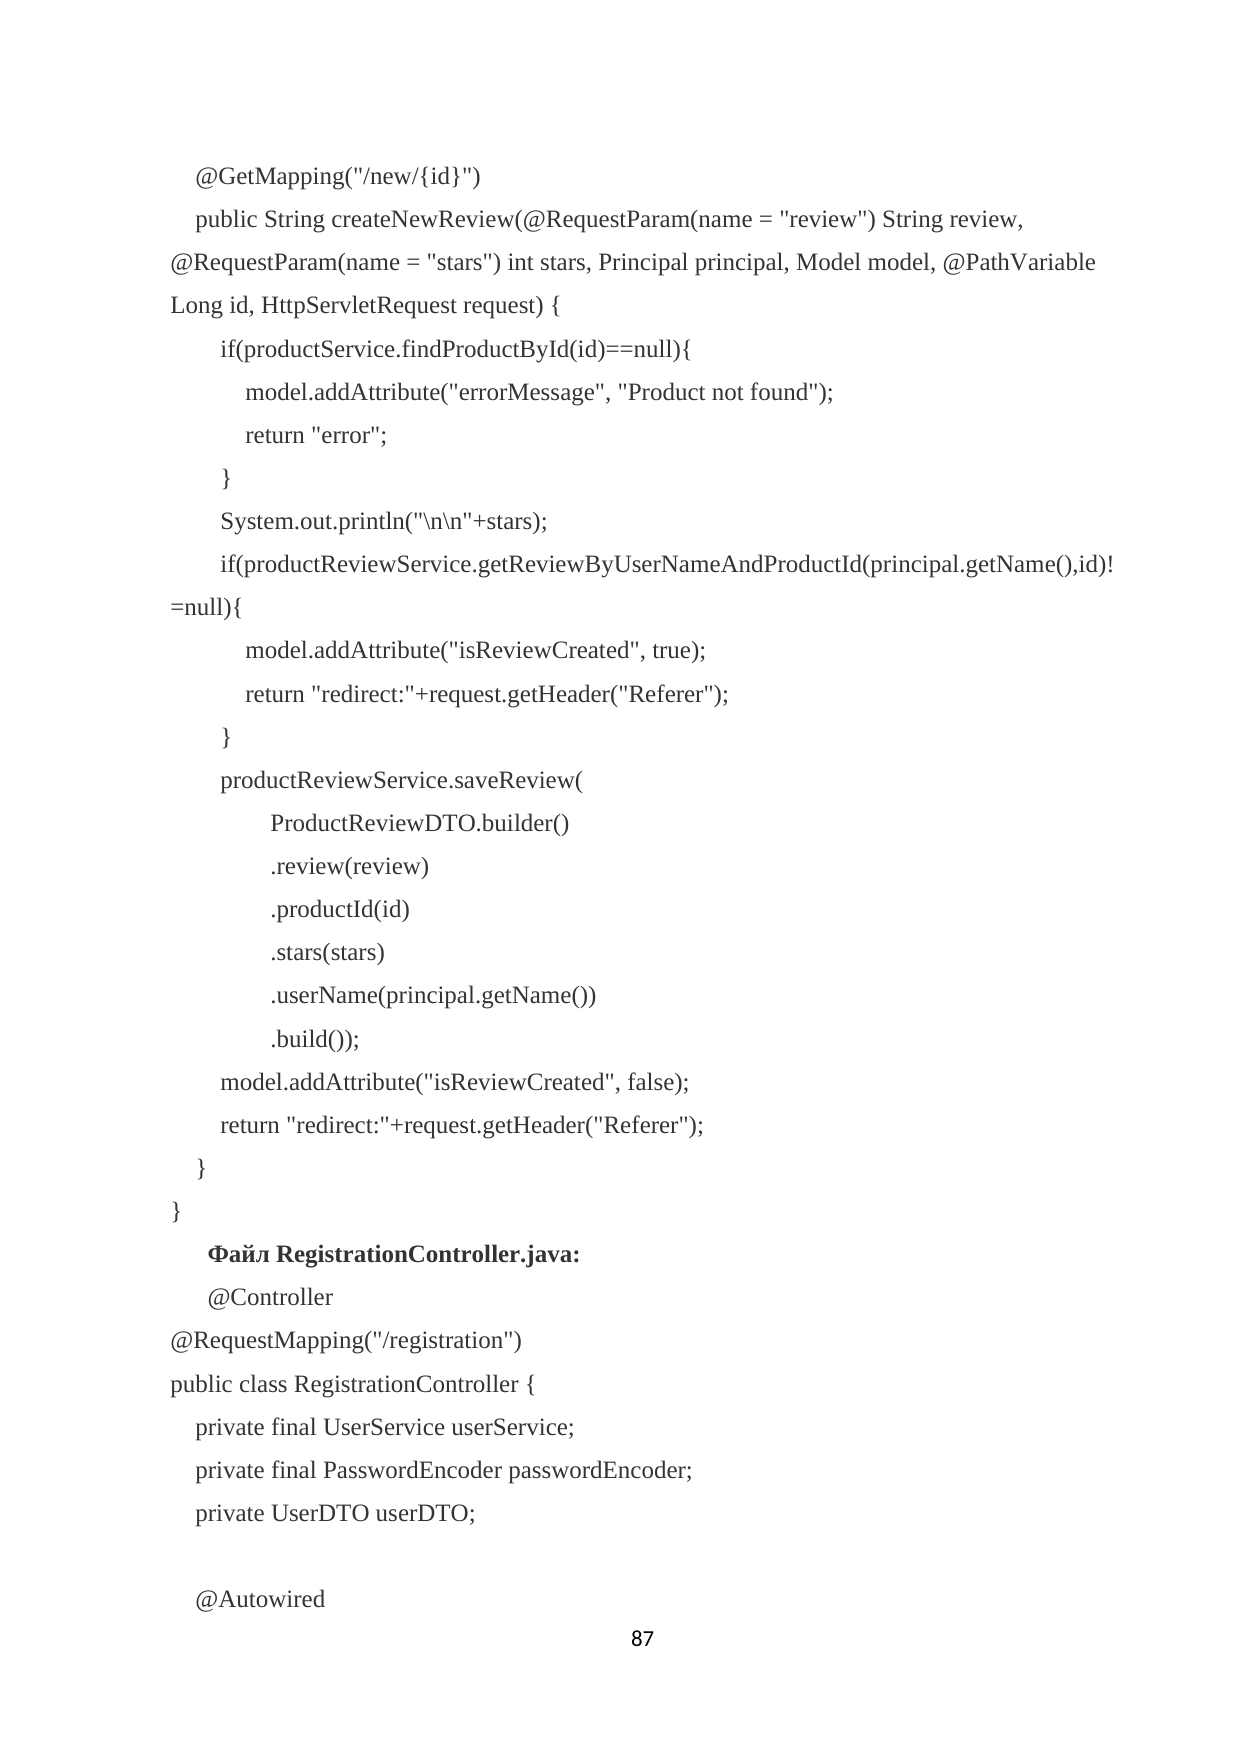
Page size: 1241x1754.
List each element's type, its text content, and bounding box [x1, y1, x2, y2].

text Файл RegistrationController.java: [170, 1239, 1152, 1268]
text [170, 1282, 1152, 1613]
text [170, 118, 1152, 1225]
